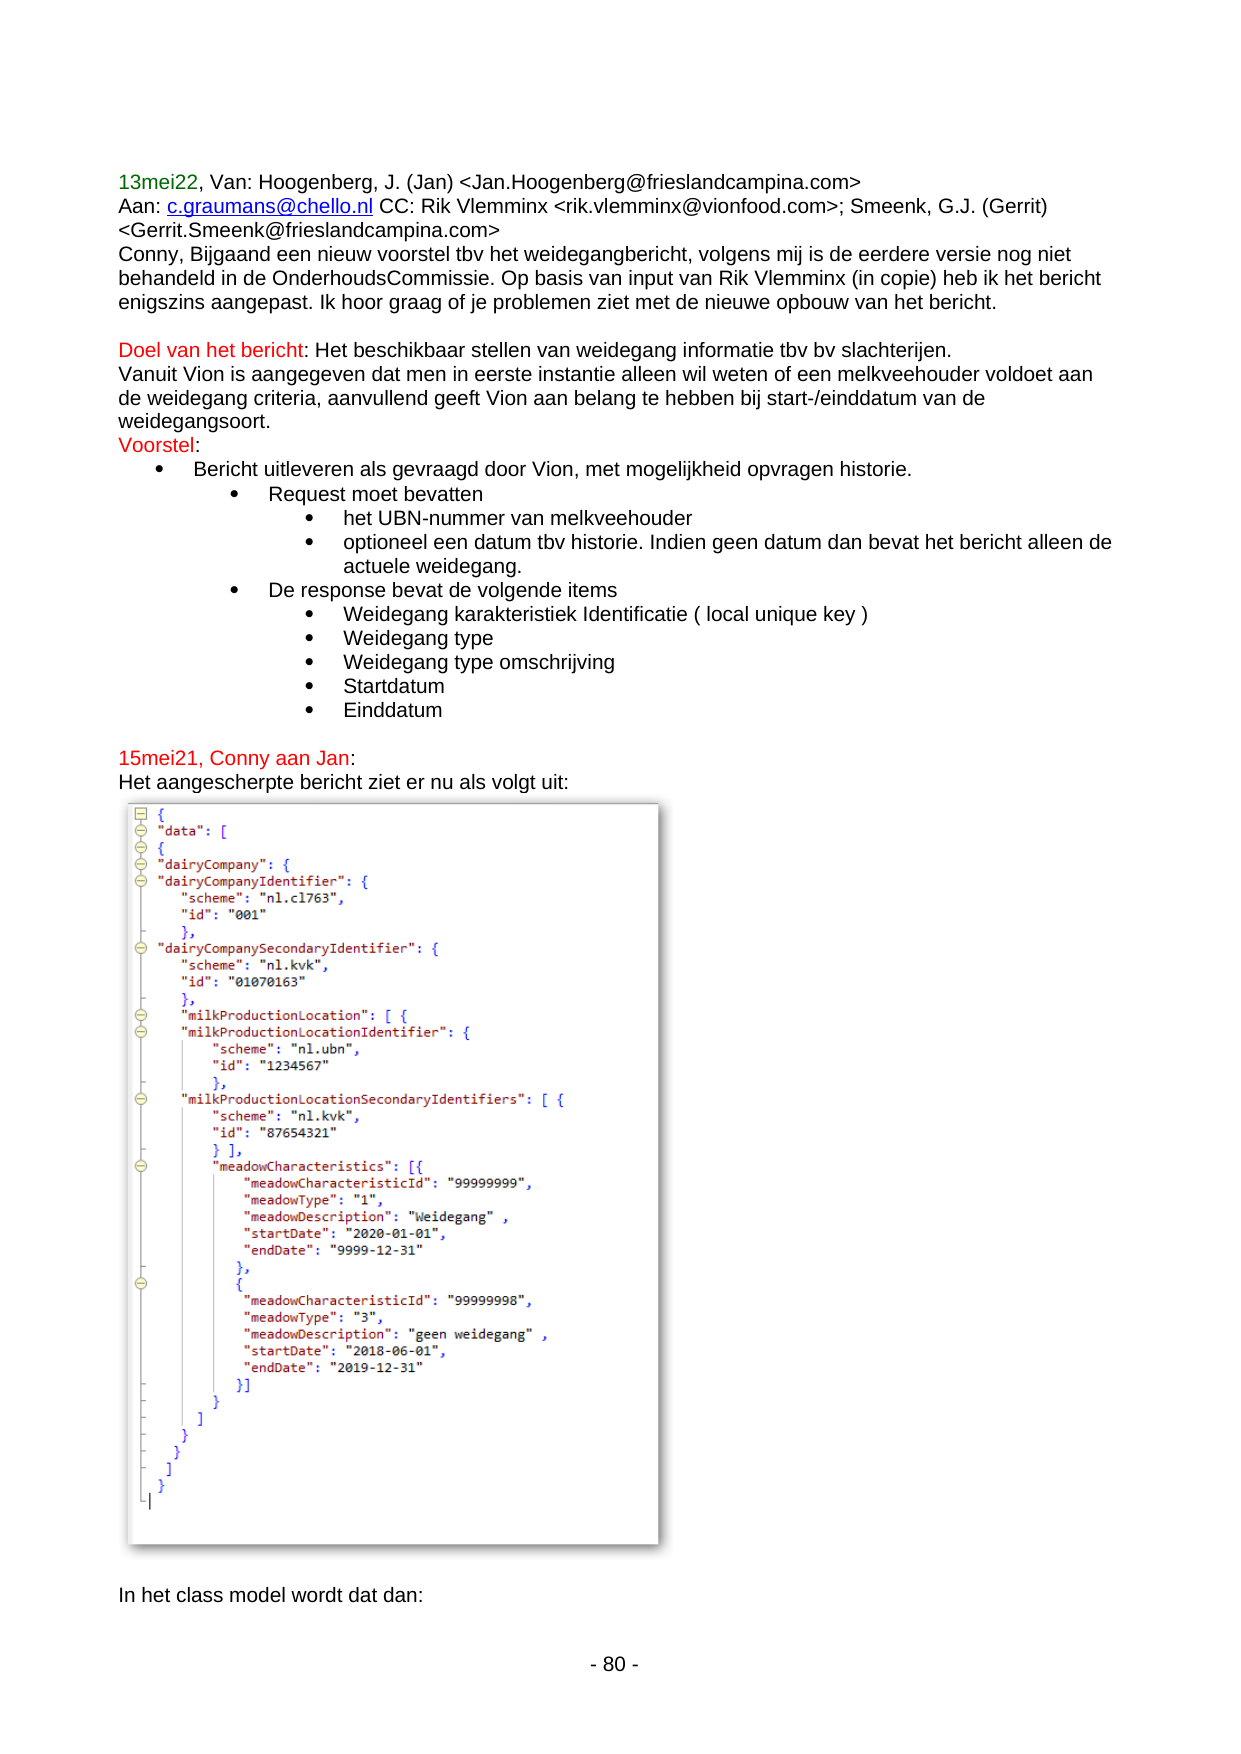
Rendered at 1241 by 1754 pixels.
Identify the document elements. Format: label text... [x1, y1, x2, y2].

list optioneel een datum tbv historie. Indien geen datum dan bevat het bericht alleen de actuele weidegang. [306, 529, 1122, 577]
list Weidegang type omschrijving [306, 650, 1122, 674]
list Weidegang type [306, 626, 1122, 650]
list het UBN-nummer van melkveehouder [306, 505, 1122, 529]
text In het class model wordt dat dan: [118, 1583, 1122, 1607]
text Voorstel: [118, 433, 1122, 457]
text Doel van het bericht: Het beschikbaar stellen van weidegang informatie tbv bv slachterijen. [118, 337, 1122, 361]
text Conny, Bijgaand een nieuw voorstel tbv het weidegangbericht, volgens mij is de eerdere versie nog niet behandeld in de OnderhoudsCommissie. Op basis van input van Rik Vlemminx (in copie) heb ik het bericht enigszins aangepast. Ik hoor graag of je problemen ziet met de nieuwe opbouw van het bericht. [118, 242, 1122, 313]
list Weidegang karakteristiek Identificatie ( local unique key ) [306, 602, 1122, 626]
list De response bevat de volgende items [231, 577, 1122, 602]
list Bericht uitleveren als gevraagd door Vion, met mogelijkheid opvragen historie. [156, 457, 1122, 481]
list Startdatum [306, 674, 1122, 698]
text Het aangescherpte bericht ziet er nu als volgt uit: [118, 770, 1122, 794]
text 13mei22, Van: Hoogenberg, J. (Jan) <Jan.Hoogenberg@frieslandcampina.com> [118, 170, 1122, 194]
list Request moet bevatten [231, 481, 1122, 505]
list Einddatum [306, 698, 1122, 722]
text 15mei21, Conny aan Jan: [118, 746, 1122, 770]
picture [118, 793, 674, 1560]
text Vanuit Vion is aangegeven dat men in eerste instantie alleen wil weten of een melkveehouder voldoet aan de weidegang criteria, aanvullend geeft Vion aan belang te hebben bij start-/einddatum van de weidegangsoort. [118, 361, 1122, 433]
text Aan: c.graumans@chello.nl CC: Rik Vlemminx <rik.vlemminx@vionfood.com>; Smeenk, G.J. (Gerrit) <Gerrit.Smeenk@frieslandcampina.com> [118, 194, 1122, 242]
